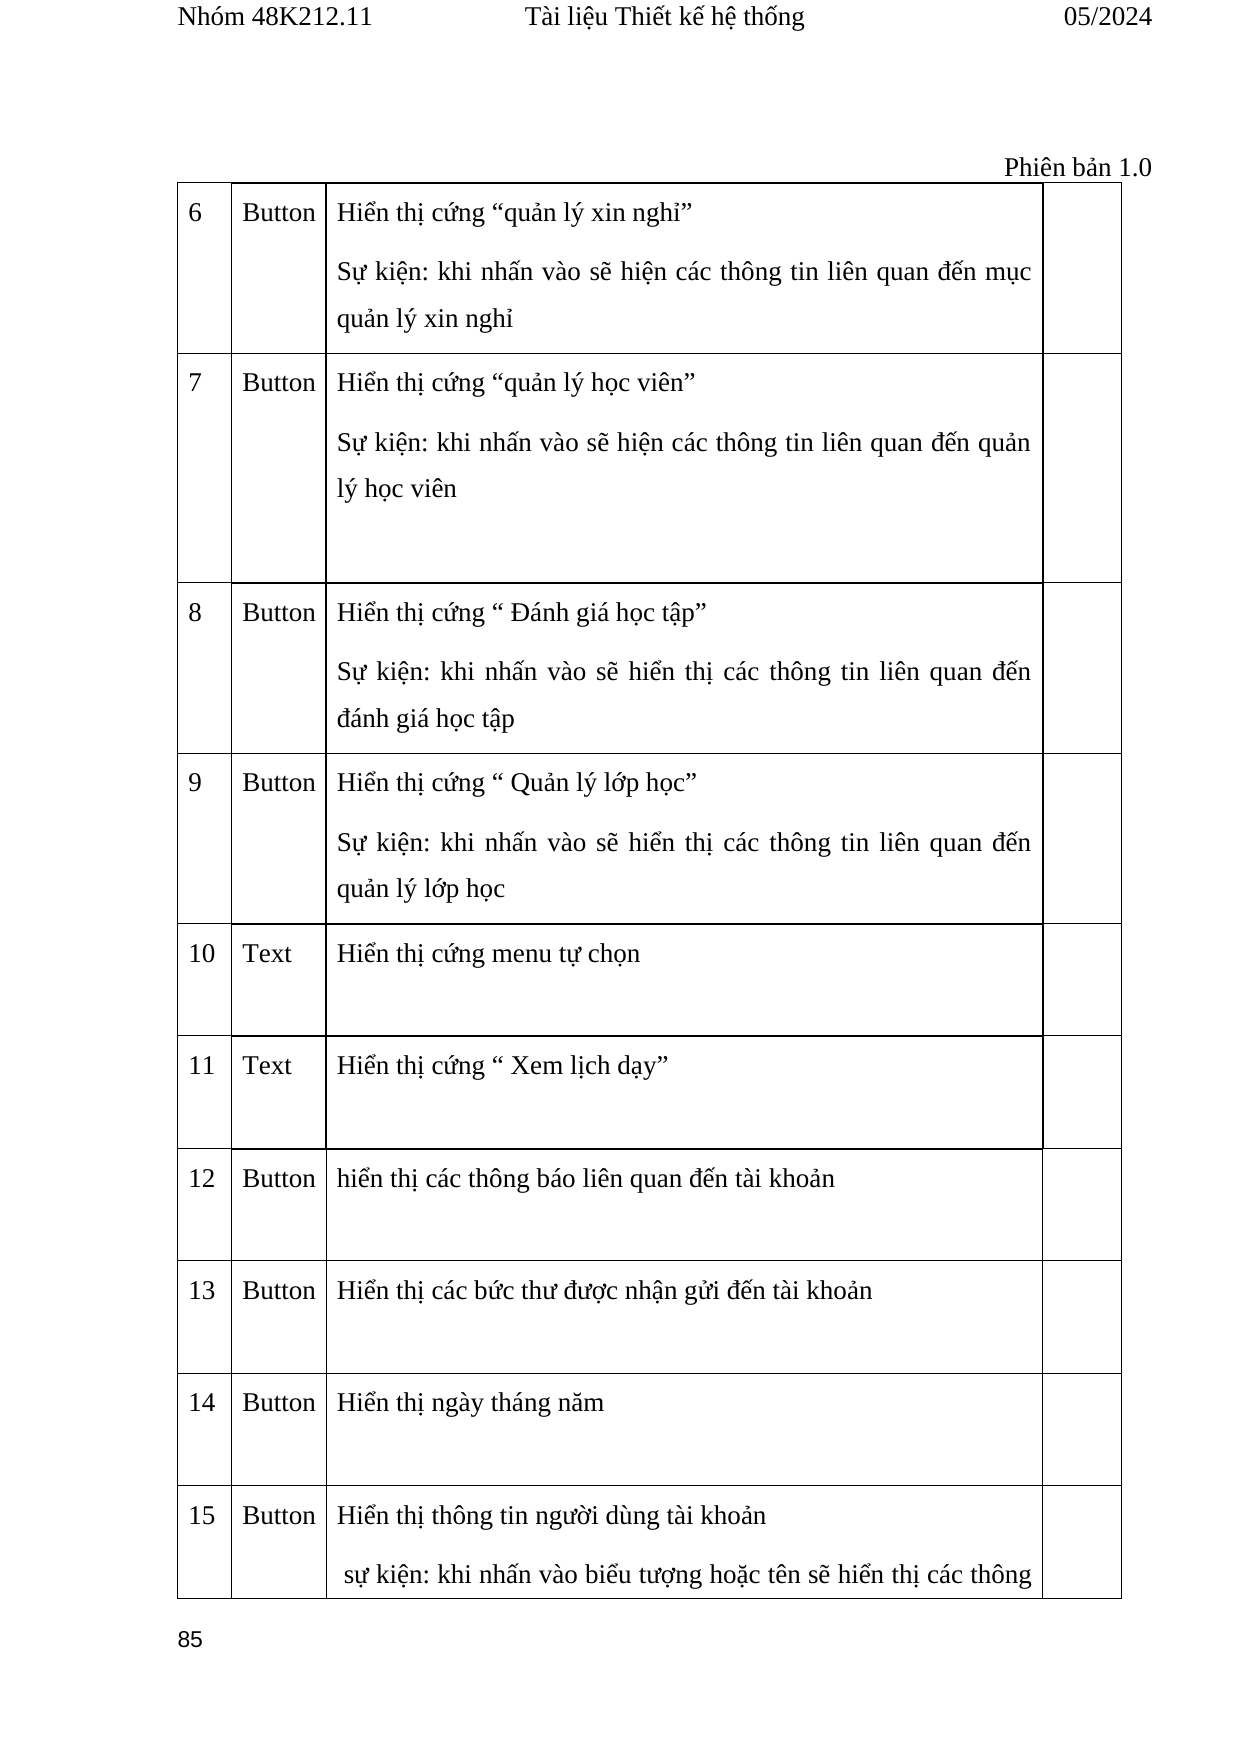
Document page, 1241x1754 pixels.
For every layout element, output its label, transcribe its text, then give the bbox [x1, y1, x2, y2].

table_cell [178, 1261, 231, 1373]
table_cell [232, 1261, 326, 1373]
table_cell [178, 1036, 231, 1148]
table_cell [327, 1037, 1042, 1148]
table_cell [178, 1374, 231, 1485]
table_cell [1044, 183, 1121, 352]
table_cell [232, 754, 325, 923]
table_cell Button [232, 184, 325, 352]
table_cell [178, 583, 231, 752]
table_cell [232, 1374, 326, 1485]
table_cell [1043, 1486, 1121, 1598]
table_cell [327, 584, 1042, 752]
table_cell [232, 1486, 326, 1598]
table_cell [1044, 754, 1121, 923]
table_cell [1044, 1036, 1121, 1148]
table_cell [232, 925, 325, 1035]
table_cell 7 [178, 354, 231, 582]
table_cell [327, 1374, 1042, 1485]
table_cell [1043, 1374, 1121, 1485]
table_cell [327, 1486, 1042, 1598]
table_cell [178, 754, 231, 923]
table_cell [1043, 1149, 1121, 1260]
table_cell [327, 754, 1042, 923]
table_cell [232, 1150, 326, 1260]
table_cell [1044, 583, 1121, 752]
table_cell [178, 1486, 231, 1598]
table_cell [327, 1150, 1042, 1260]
table_cell Button [232, 354, 325, 582]
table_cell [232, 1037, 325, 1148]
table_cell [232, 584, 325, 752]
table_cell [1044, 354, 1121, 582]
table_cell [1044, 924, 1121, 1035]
table_cell 6 [178, 183, 231, 352]
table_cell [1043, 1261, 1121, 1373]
table_cell Hiển thị cứng “quản lý xin nghỉ” Sự kiện: khi nhấn vào sẽ hiện các thông tin liên quan đến mục quản lý xin nghỉ [327, 184, 1042, 352]
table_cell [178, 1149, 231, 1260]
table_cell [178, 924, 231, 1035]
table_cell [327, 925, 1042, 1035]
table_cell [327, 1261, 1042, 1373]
table_cell Hiển thị cứng “quản lý học viên” Sự kiện: khi nhấn vào sẽ hiện các thông tin liên quan đến quản lý học viên [327, 354, 1042, 582]
